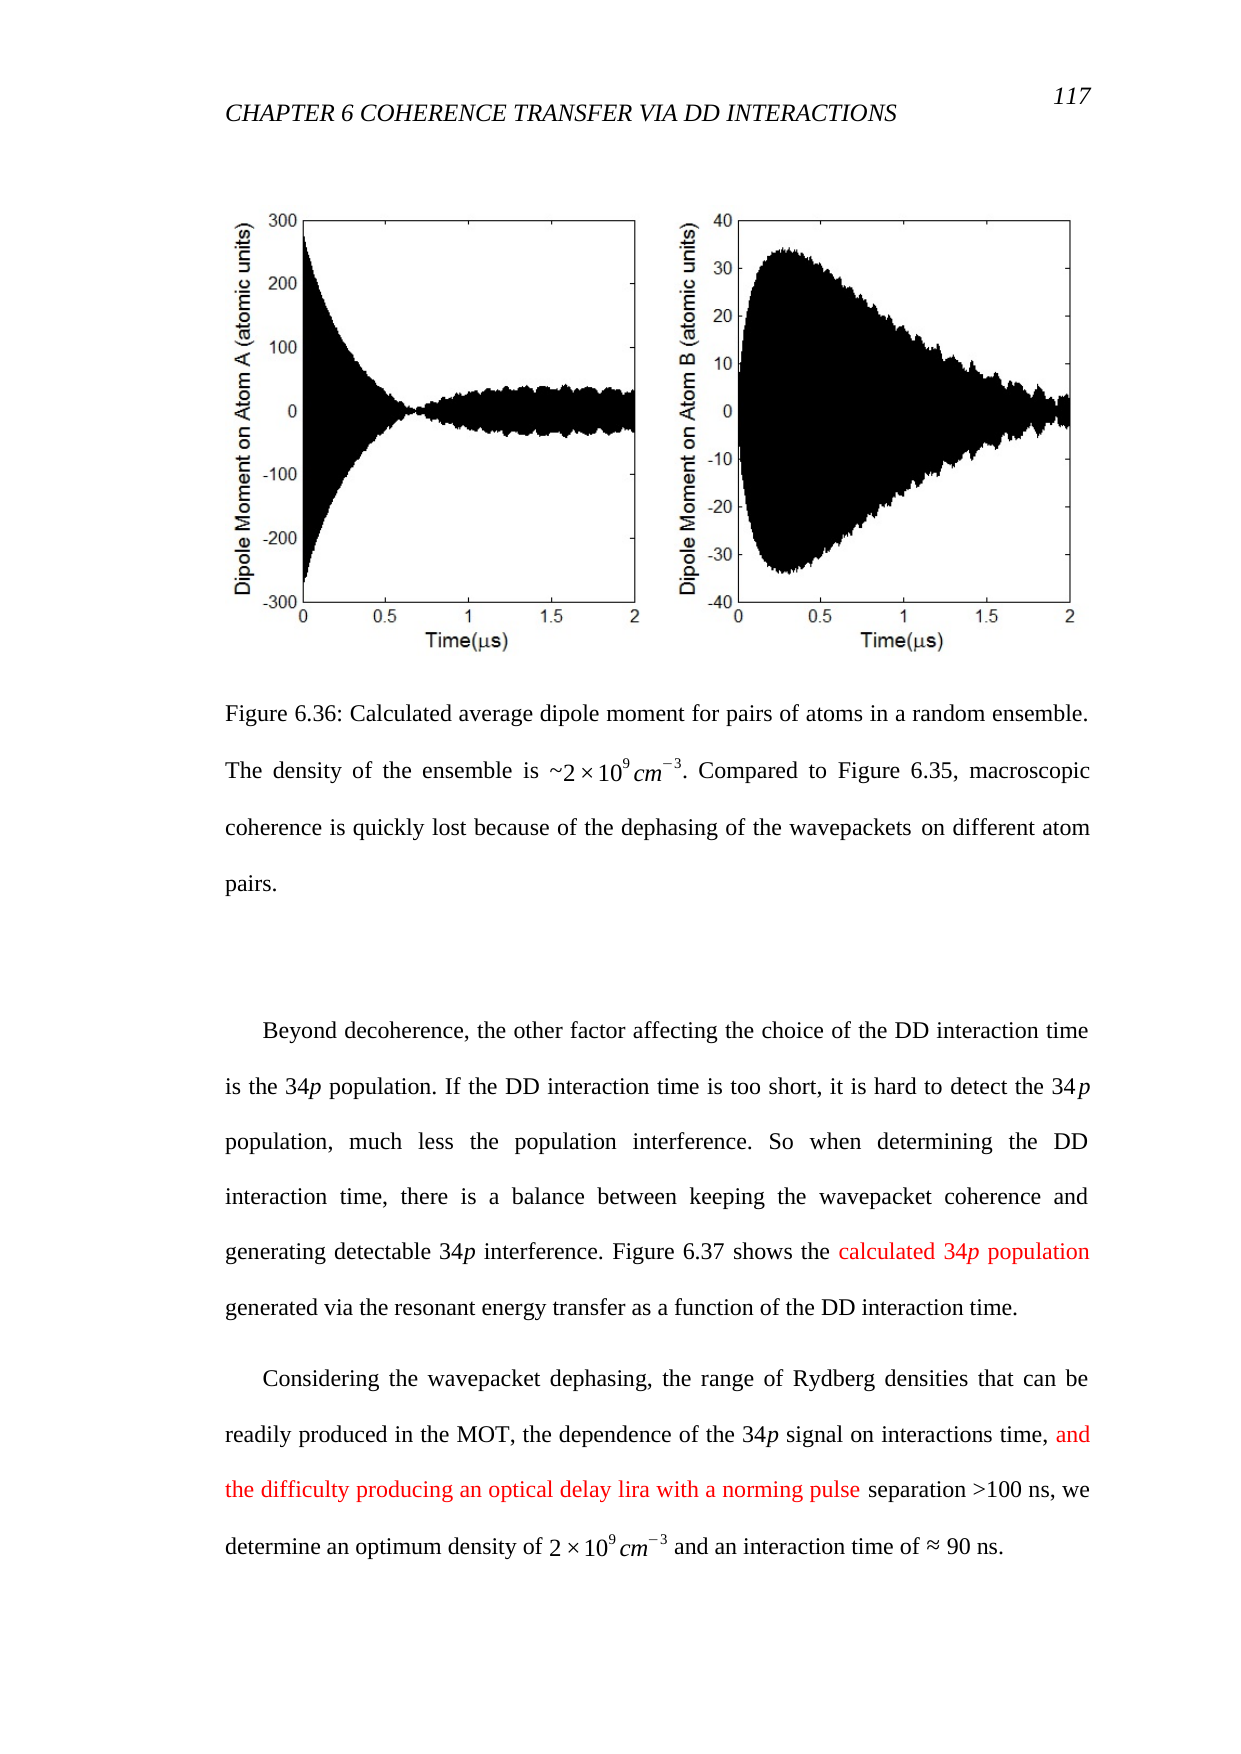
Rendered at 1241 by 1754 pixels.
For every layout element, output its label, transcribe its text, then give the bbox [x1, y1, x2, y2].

text Considering the wavepacket dephasing, the range of Rydberg densities that can be readily produced in the MOT, the dependence of the 34p signal on interactions time, and the difficulty producing an optical delay lira with a norming pulse separation >100 ns, we determine an optimum density of and an interaction time of 90 ns. [225, 1364, 1090, 1561]
picture [225, 205, 1090, 656]
